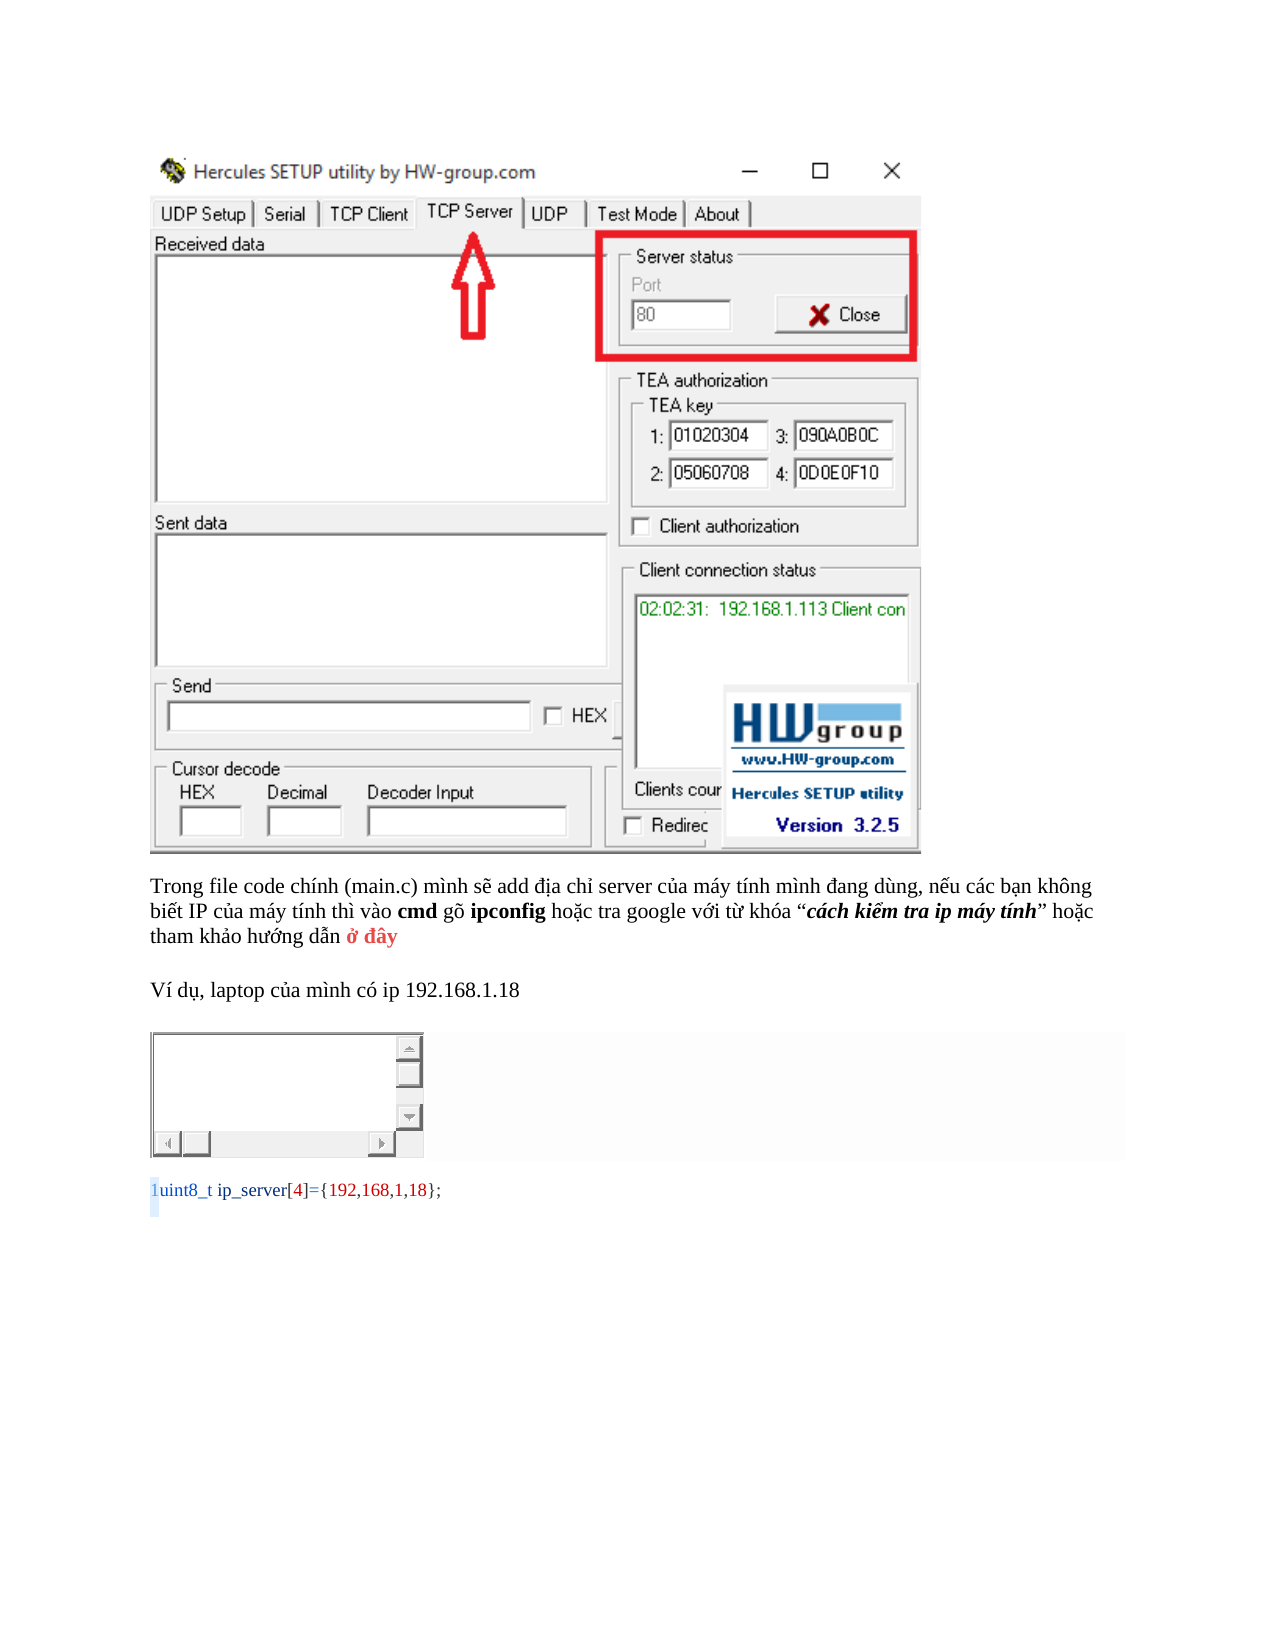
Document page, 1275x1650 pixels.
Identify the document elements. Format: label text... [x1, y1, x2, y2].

text Trong file code chính (main.c) mình sẽ add địa chỉ server của máy tính mình đang dùng, nếu các bạn không biết IP của máy tính thì vào cmd gõ ipconfig hoặc tra google với từ khóa “cách kiểm tra ip máy tính” hoặc tham khảo hướng dẫn ở đây [150, 873, 1125, 948]
table_header uint8_t ip_server[4]={192,168,1,18}; [159, 1177, 1125, 1217]
picture [150, 150, 922, 854]
text Ví dụ, laptop của mình có ip 192.168.1.18 [150, 977, 1125, 1003]
